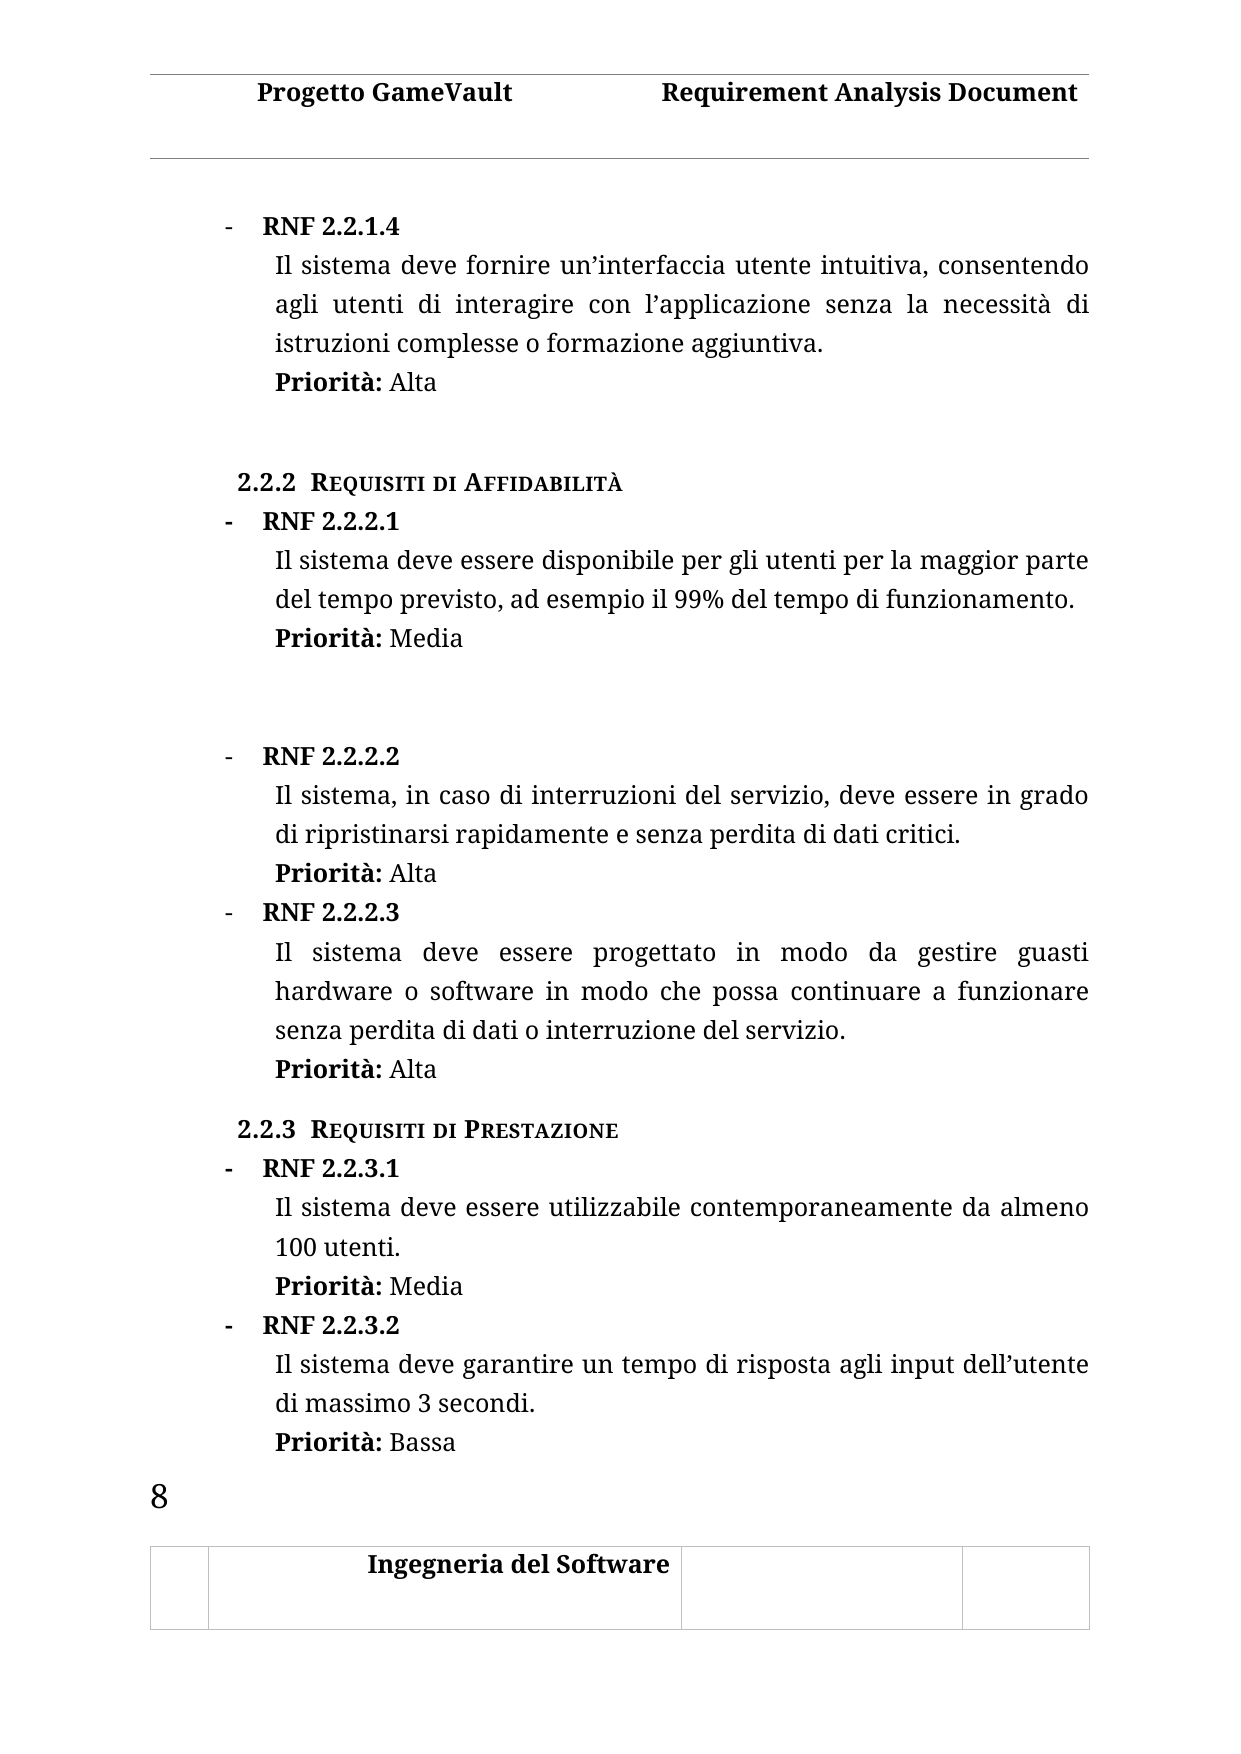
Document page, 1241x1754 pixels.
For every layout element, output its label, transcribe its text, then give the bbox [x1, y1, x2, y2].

list Il sistema deve essere utilizzabile contemporaneamente da almeno 100 utenti. [275, 1190, 1090, 1263]
list Il sistema, in caso di interruzioni del servizio, deve essere in grado di ripristinarsi rapidamente e senza perdita di dati critici. [275, 778, 1090, 851]
subtitle 2.2.2 Requisiti di Affidabilità [162, 464, 1090, 498]
list Il sistema deve essere progettato in modo da gestire guasti hardware o software in modo che possa continuare a funzionare senza perdita di dati o interruzione del servizio. [275, 934, 1090, 1047]
subtitle 2.2.3 Requisiti di Prestazione [162, 1112, 1090, 1146]
list RNF 2.2.3.2 [225, 1308, 1090, 1342]
list RNF 2.2.1.4 [225, 208, 1090, 242]
list Il sistema deve fornire un’interfaccia utente intuitiva, consentendo agli utenti di interagire con l’applicazione senza la necessità di istruzioni complesse o formazione aggiuntiva. [275, 248, 1090, 360]
list RNF 2.2.2.1 [225, 503, 1090, 537]
list Priorità: Alta [275, 365, 1090, 399]
list Priorità: Alta [275, 1052, 1090, 1086]
list Priorità: Bassa [275, 1425, 1090, 1459]
list RNF 2.2.2.2 [225, 738, 1090, 772]
list Il sistema deve essere disponibile per gli utenti per la maggior parte del tempo previsto, ad esempio il 99% del tempo di funzionamento. [275, 543, 1090, 616]
list Priorità: Media [275, 1268, 1090, 1302]
list Priorità: Alta [275, 856, 1090, 890]
list RNF 2.2.2.3 [225, 895, 1090, 929]
list Priorità: Media [275, 621, 1090, 655]
list Il sistema deve garantire un tempo di risposta agli input dell’utente di massimo 3 secondi. [275, 1347, 1090, 1420]
list RNF 2.2.3.1 [225, 1151, 1090, 1185]
